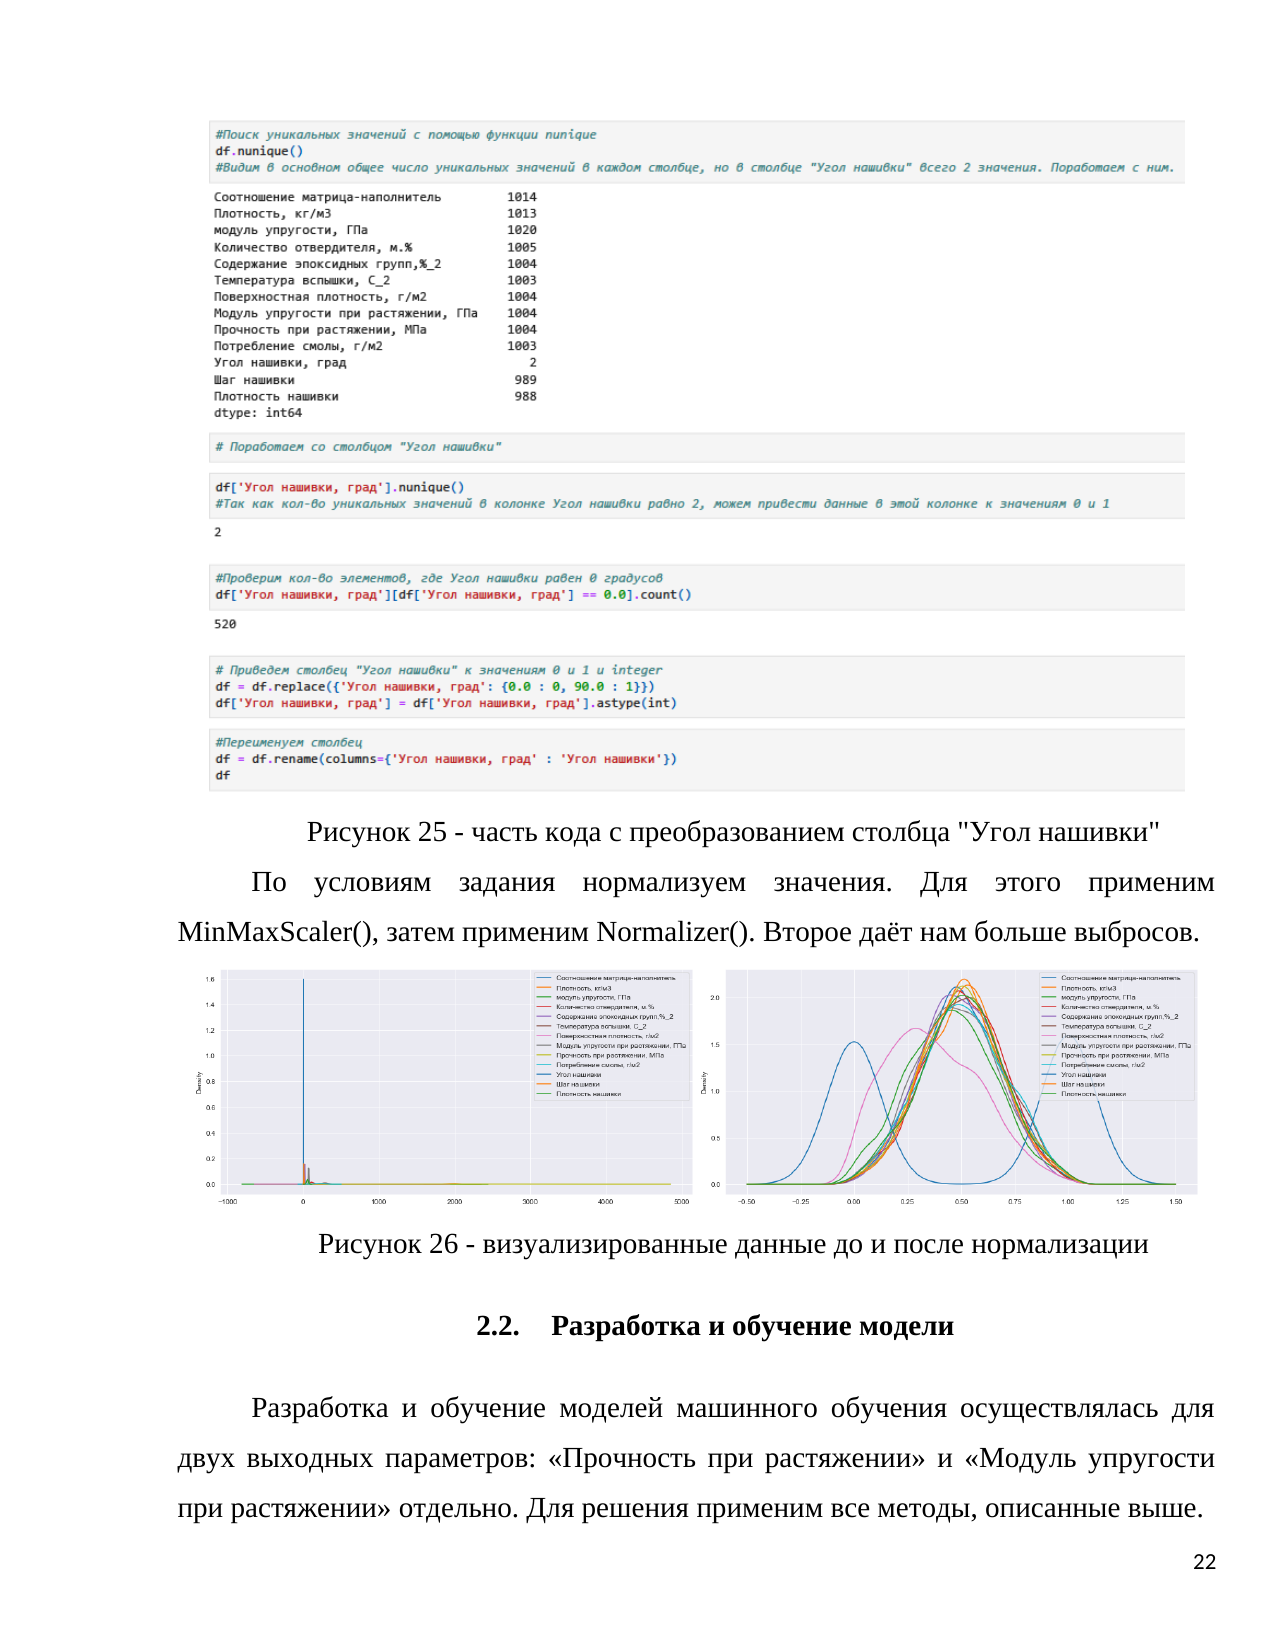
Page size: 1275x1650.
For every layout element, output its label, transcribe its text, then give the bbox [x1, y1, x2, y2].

picture [208, 118, 1185, 797]
list Разработка и обучение модели [214, 1308, 1216, 1342]
text По условиям задания нормализуем значения. Для этого применим MinMaxScaler(), затем применим Normalizer(). Второе даёт нам больше выбросов. [177, 864, 1216, 948]
picture [191, 964, 1202, 1210]
text Разработка и обучение моделей машинного обучения осуществлялась для двух выходных параметров: «Прочность при растяжении» и «Модуль упругости при растяжении» отдельно. Для решения применим все методы, описанные выше. [177, 1390, 1216, 1440]
text Разработка и обучение моделей машинного обучения осуществлялась для двух выходных параметров: «Прочность при растяжении» и «Модуль упругости при растяжении» отдельно. Для решения применим все методы, описанные выше. [177, 1473, 1216, 1524]
